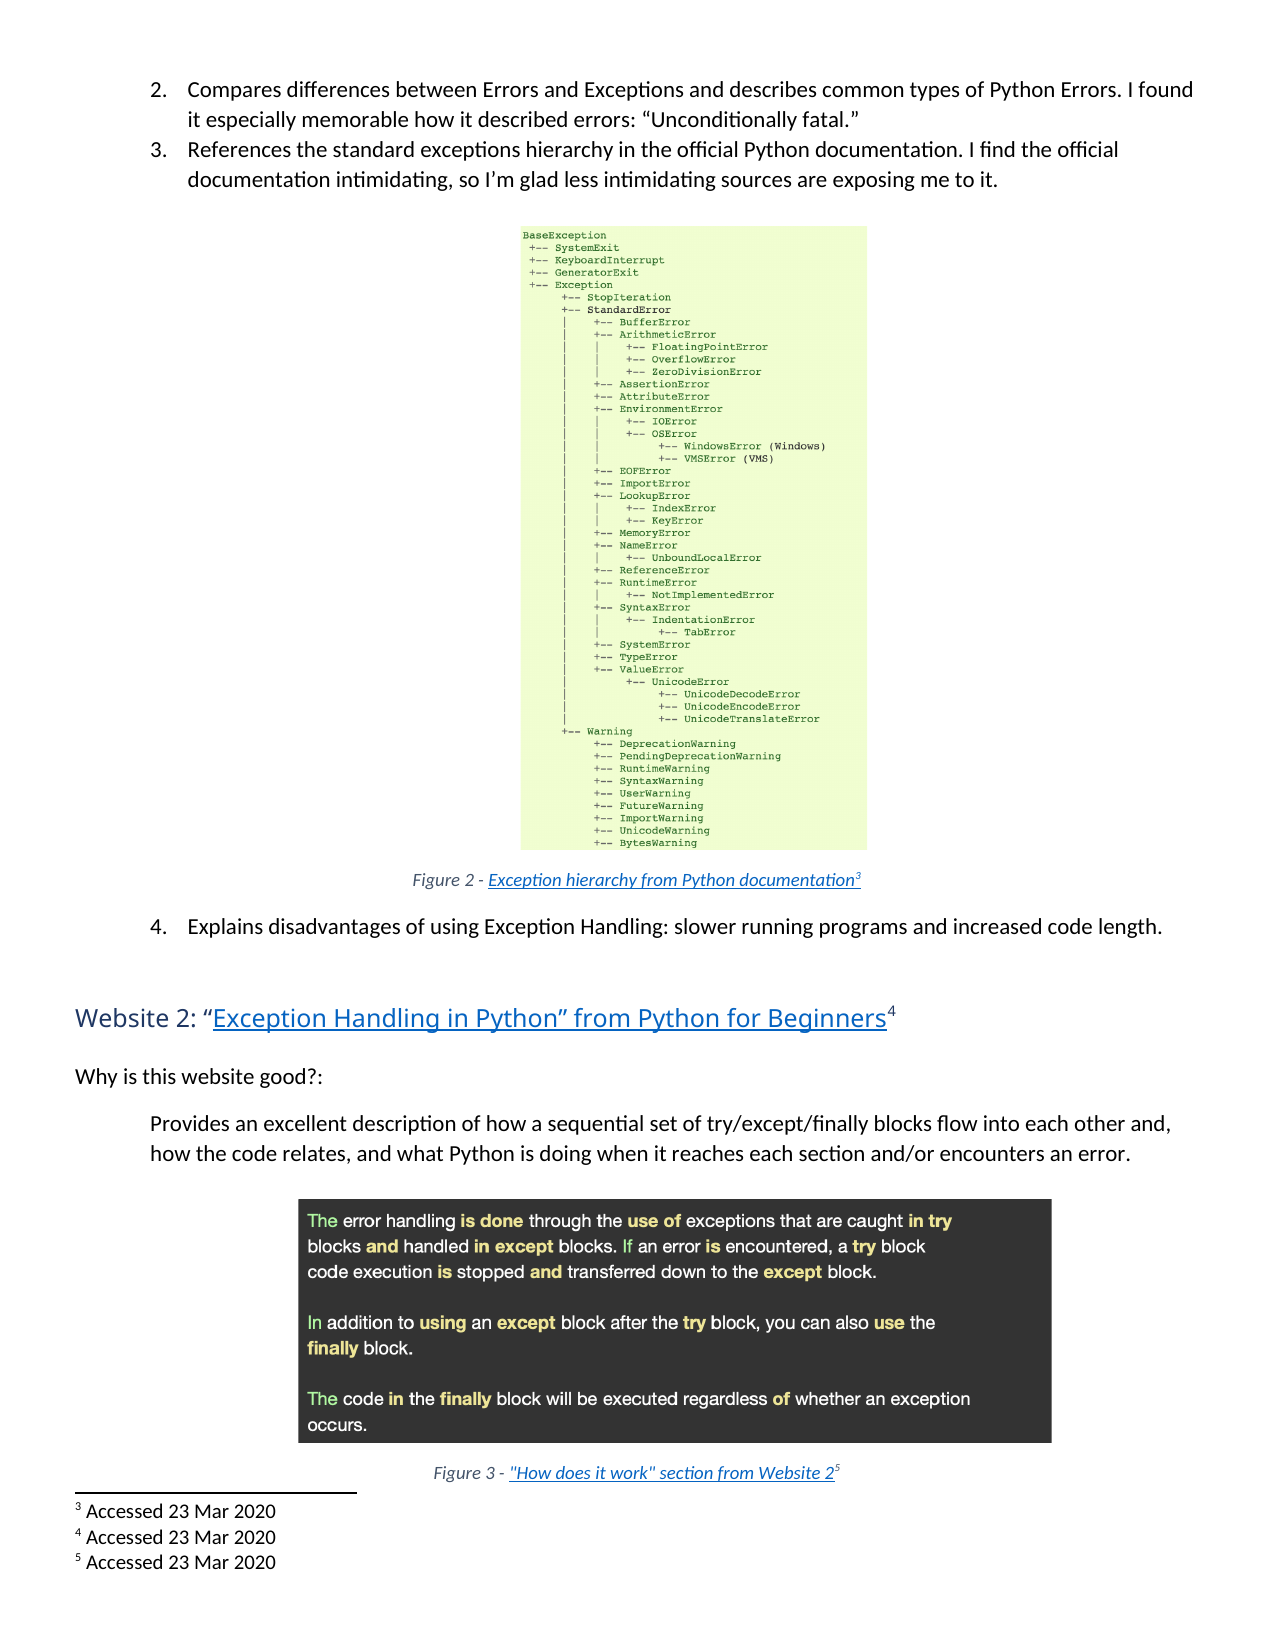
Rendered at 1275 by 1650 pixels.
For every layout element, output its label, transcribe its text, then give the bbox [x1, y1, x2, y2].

picture [298, 1199, 1052, 1443]
list Provides an excellent description of how a sequential set of try/except/finally blocks flow into each other and, how the code relates, and what Python is doing when it reaches each section and/or encounters an error. [150, 1109, 1200, 1167]
picture [520, 226, 868, 850]
list Compares differences between Errors and Exceptions and describes common types of Python Errors. I found it especially memorable how it described errors: “Unconditionally fatal.” [150, 75, 1200, 133]
subtitle Website 2: “Exception Handling in Python” from Python for Beginners [75, 1000, 1200, 1034]
text Figure 3 - "How does it work" section from Website 2 [75, 1461, 1200, 1484]
list Explains disadvantages of using Exception Handling: slower running programs and increased code length. [150, 912, 1200, 940]
text Figure 2 - Exception hierarchy from Python documentation [75, 869, 1200, 892]
list References the standard exceptions hierarchy in the official Python documentation. I find the official documentation intimidating, so I’m glad less intimidating sources are exposing me to it. [150, 135, 1200, 194]
text Why is this website good?: [75, 1062, 1200, 1090]
